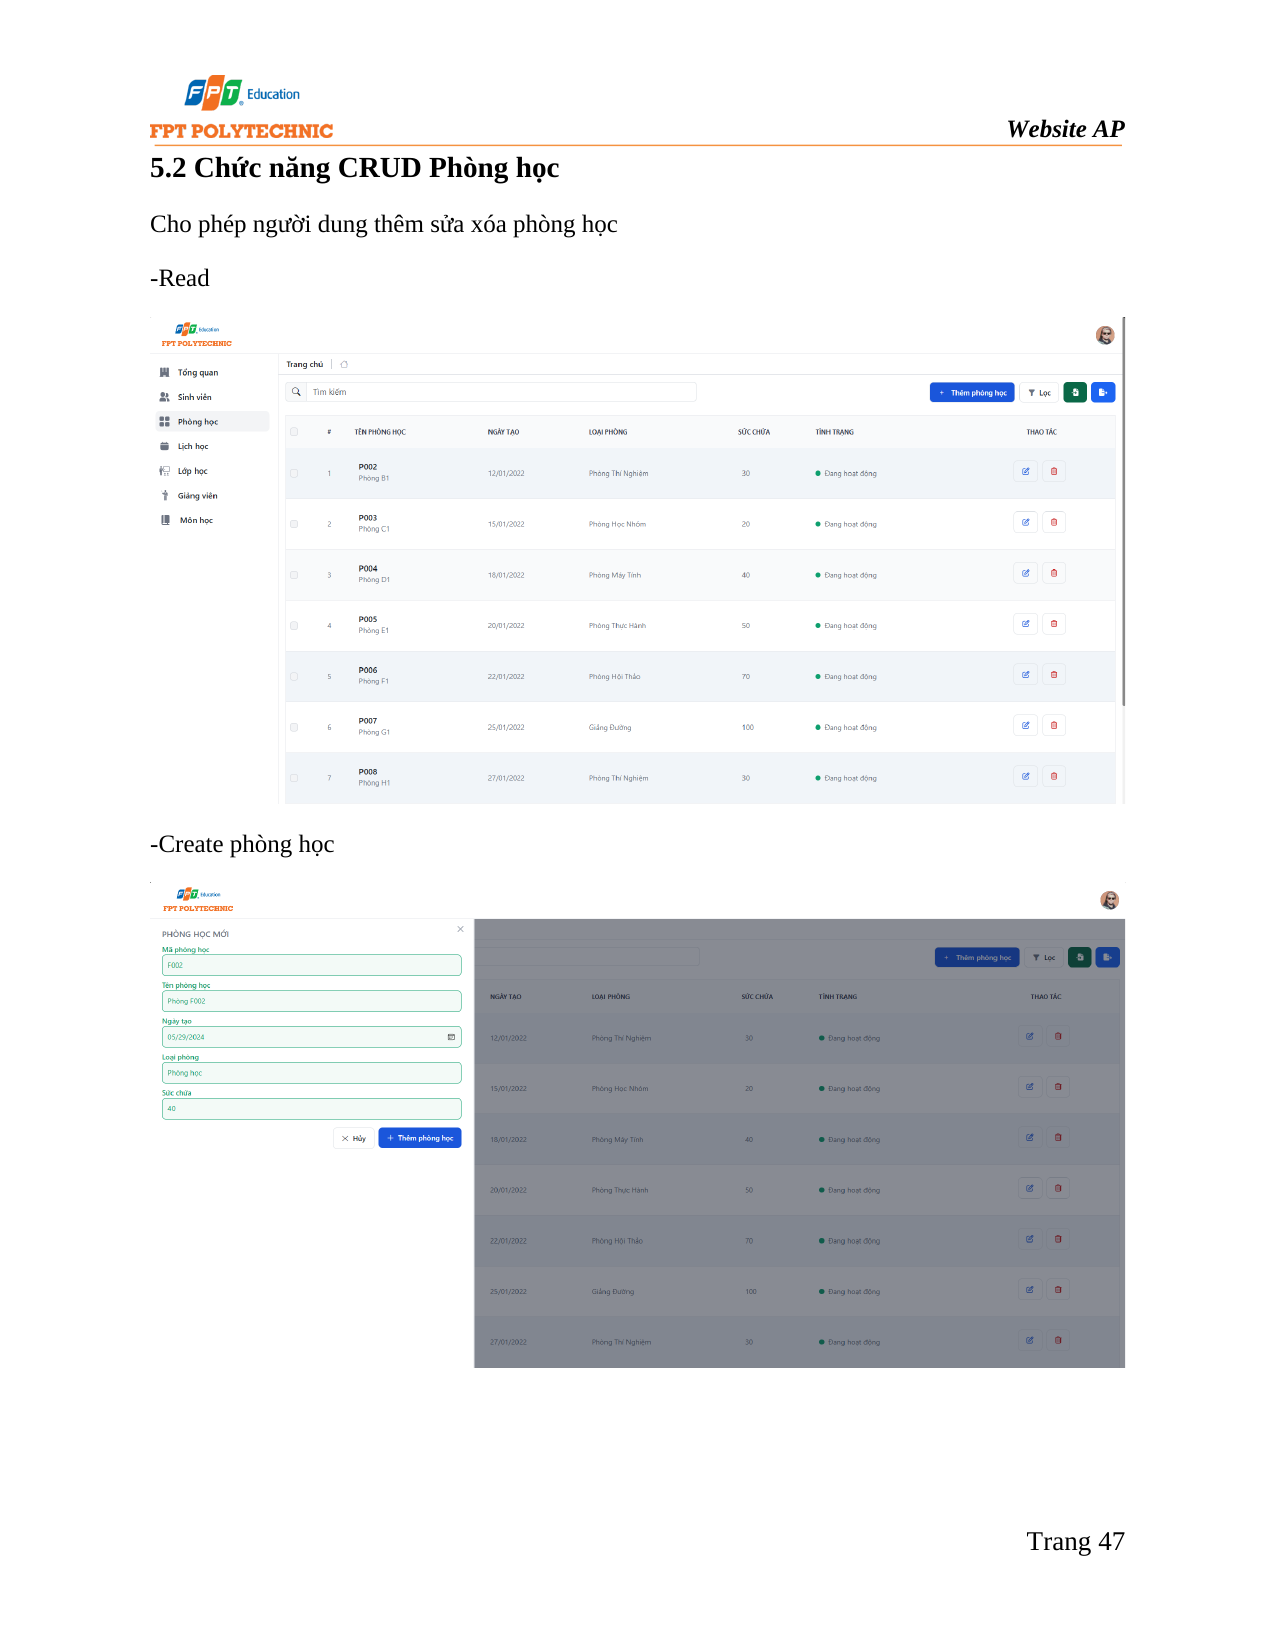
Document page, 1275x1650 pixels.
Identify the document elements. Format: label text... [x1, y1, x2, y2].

text -Create phòng học [150, 829, 1125, 857]
text 5.2 Chức năng CRUD Phòng học [150, 150, 1125, 183]
picture [150, 882, 1125, 1368]
picture [150, 317, 1125, 804]
text Cho phép người dung thêm sửa xóa phòng học [150, 209, 1125, 238]
picture [150, 75, 333, 138]
text -Read [150, 263, 1125, 292]
